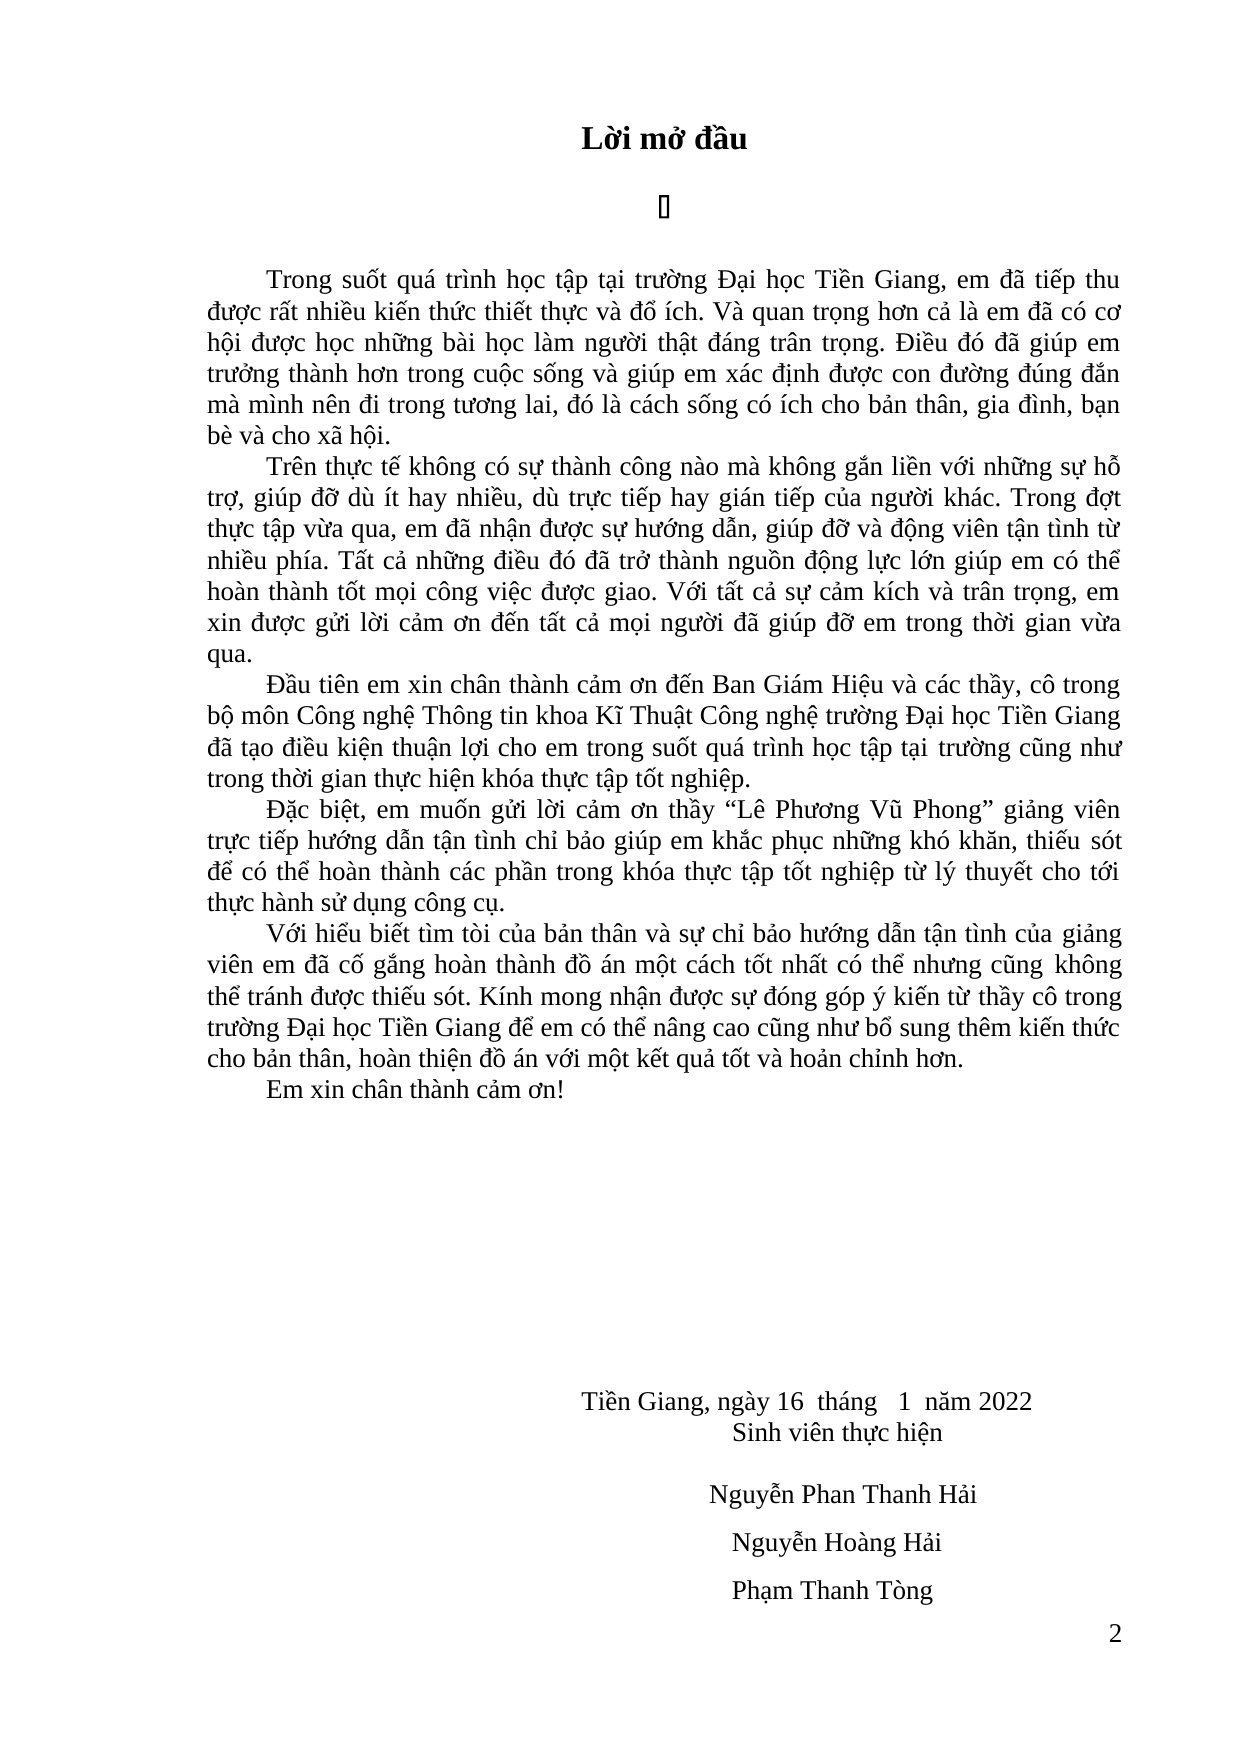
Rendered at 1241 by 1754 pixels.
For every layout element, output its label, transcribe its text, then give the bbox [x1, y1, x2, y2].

text Với hiểu biết tìm tòi của bản thân và sự chỉ bảo hướng dẫn tận tình của giảng viên em đã cố gắng hoàn thành đồ án một cách tốt nhất có thể nhưng cũng không thể tránh được thiếu sót. Kính mong nhận được sự đóng góp ý kiến từ thầy cô trong trường Đại học Tiền Giang để em có thể nâng cao cũng như bổ sung thêm kiến thức cho bản thân, hoàn thiện đồ án với một kết quả tốt và hoản chỉnh hơn. [207, 917, 1122, 1073]
text Đặc biệt, em muốn gửi lời cảm ơn thầy “Lê Phương Vũ Phong” giảng viên trực tiếp hướng dẫn tận tình chỉ bảo giúp em khắc phục những khó khăn, thiếu sót để có thể hoàn thành các phần trong khóa thực tập tốt nghiệp từ lý thuyết cho tới thực hành sử dụng công cụ. [207, 793, 1122, 917]
text Trên thực tế không có sự thành công nào mà không gắn liền với những sự hỗ trợ, giúp đỡ dù ít hay nhiều, dù trực tiếp hay gián tiếp của người khác. Trong đợt thực tập vừa qua, em đã nhận được sự hướng dẫn, giúp đỡ và động viên tận tình từ nhiều phía. Tất cả những điều đó đã trở thành nguồn động lực lớn giúp em có thể hoàn thành tốt mọi công việc được giao. Với tất cả sự cảm kích và trân trọng, em xin được gửi lời cảm ơn đến tất cả mọi người đã giúp đỡ em trong thời gian vừa qua. [207, 450, 1122, 668]
text Tiền Giang, ngày 16 tháng 1 năm 2022 [357, 1385, 1122, 1416]
text Em xin chân thành cảm ơn! [207, 1073, 1122, 1104]
text Nguyễn Hoàng Hải [732, 1526, 989, 1557]
text Đầu tiên em xin chân thành cảm ơn đến Ban Giám Hiệu và các thầy, cô trong bộ môn Công nghệ Thông tin khoa Kĩ Thuật Công nghệ trường Đại học Tiền Giang đã tạo điều kiện thuận lợi cho em trong suốt quá trình học tập tại trường cũng như trong thời gian thực hiện khóa thực tập tốt nghiệp. [207, 668, 1122, 793]
text Phạm Thanh Tòng [732, 1574, 989, 1605]
text Nguyễn Phan Thanh Hải [207, 1478, 989, 1509]
text Lời mở đầu [207, 118, 1122, 156]
text Trong suốt quá trình học tập tại trường Đại học Tiền Giang, em đã tiếp thu được rất nhiều kiến thức thiết thực và đổ ích. Và quan trọng hơn cả là em đã có cơ hội được học những bài học làm người thật đáng trân trọng. Điều đó đã giúp em trưởng thành hơn trong cuộc sống và giúp em xác định được con đường đúng đắn mà mình nên đi trong tương lai, đó là cách sống có ích cho bản thân, gia đình, bạn bè và cho xã hội. [207, 263, 1122, 450]
text Sinh viên thực hiện [657, 1416, 1122, 1447]
